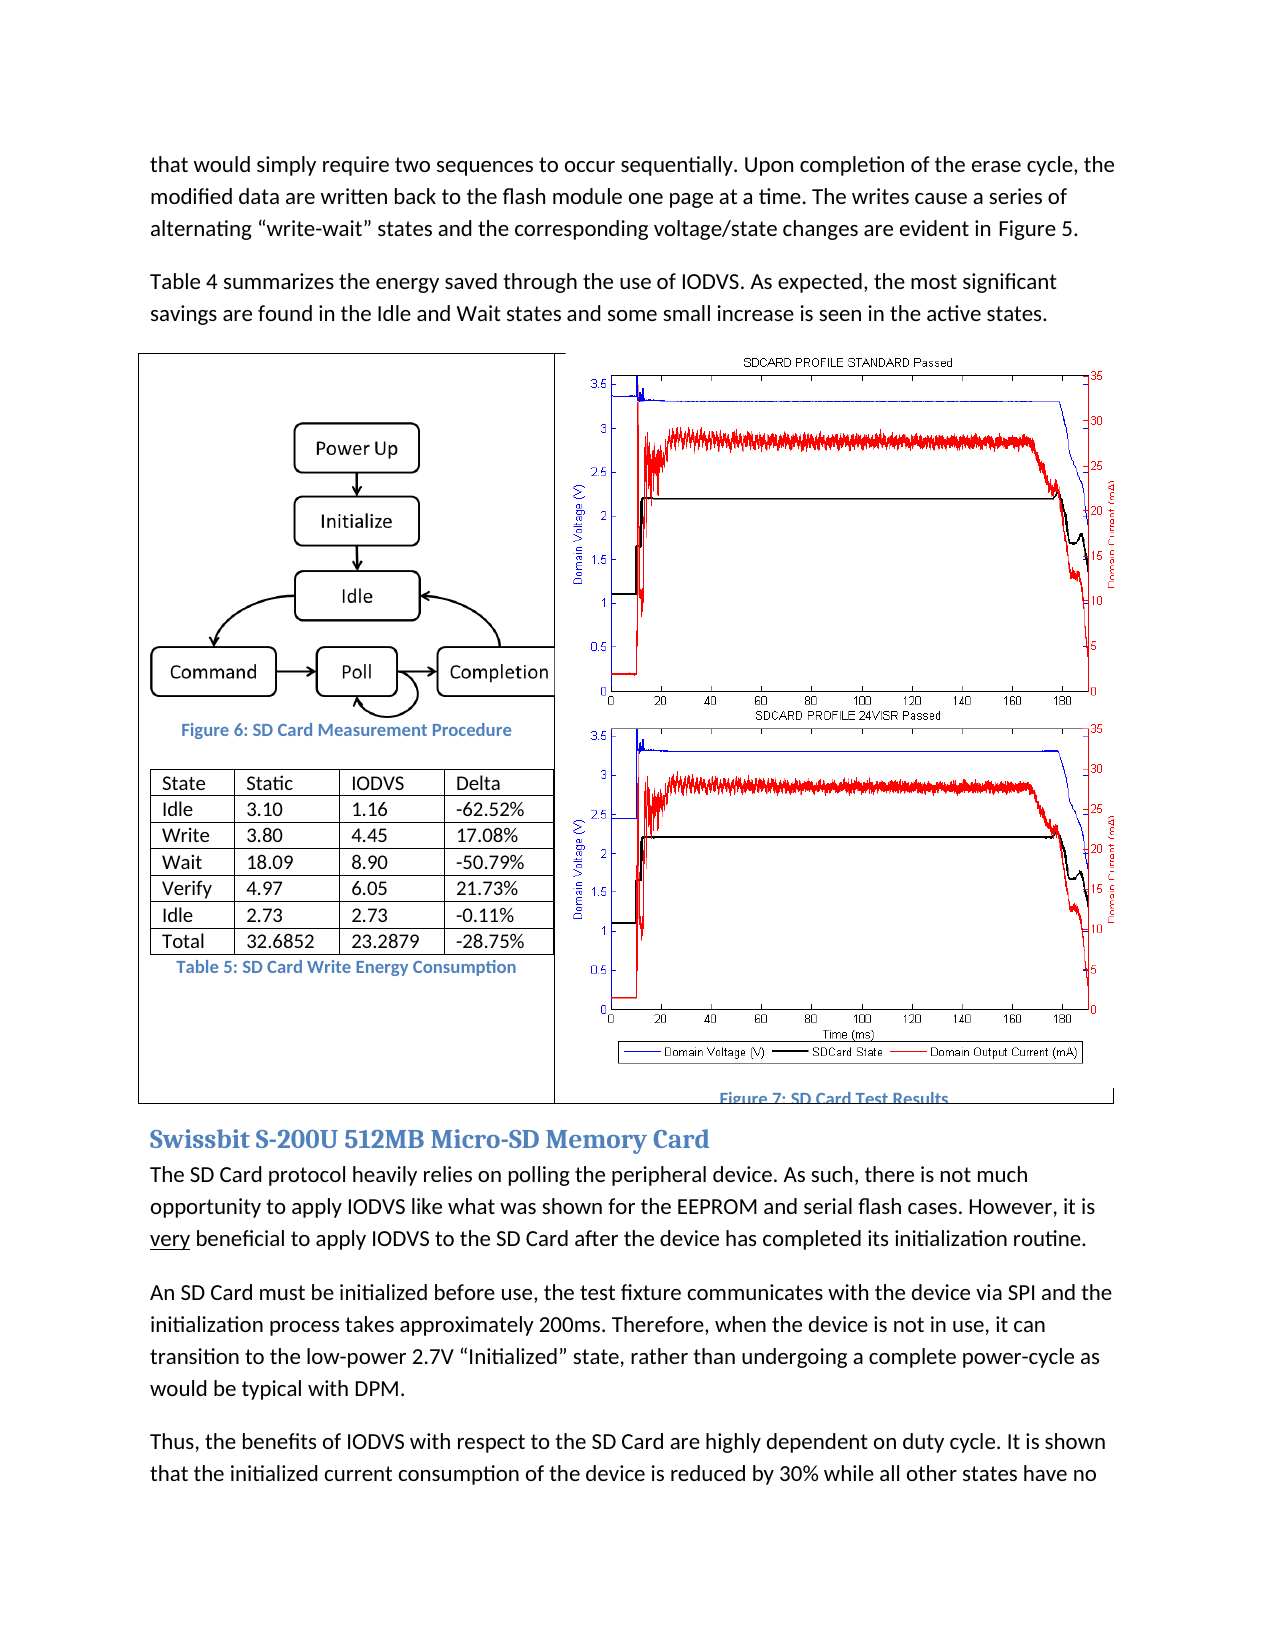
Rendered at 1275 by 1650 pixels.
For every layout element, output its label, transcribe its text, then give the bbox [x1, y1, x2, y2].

table_header Figure 7: SD Card Measurement Procedure Table 5: SD Card Write Energy Consumption [139, 354, 554, 1103]
picture [565, 353, 1114, 1088]
text The SD Card protocol heavily relies on polling the peripheral device. As such, there is not much opportunity to apply IODVS like what was shown for the EEPROM and serial flash cases. However, it is very beneficial to apply IODVS to the SD Card after the device has completed its initialization routine. [150, 1160, 1125, 1253]
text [150, 1427, 1125, 1487]
subtitle Swissbit S-200U 512MB Micro-SD Memory Card [150, 1124, 1125, 1156]
table_header Figure 8: SD Card Test Results [555, 354, 1113, 1103]
text An SD Card must be initialized before use, the test fixture communicates with the device via SPI and the initialization process takes approximately 200ms. Therefore, when the device is not in use, it can transition to the low-power 2.7V “Initialized” state, rather than undergoing a complete power-cycle as would be typical with DPM. [150, 1278, 1125, 1402]
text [150, 150, 1125, 242]
picture [150, 422, 555, 718]
text Table 4 summarizes the energy saved through the use of IODVS. As expected, the most significant savings are found in the Idle and Wait states and some small increase is seen in the active states. [150, 267, 1125, 328]
